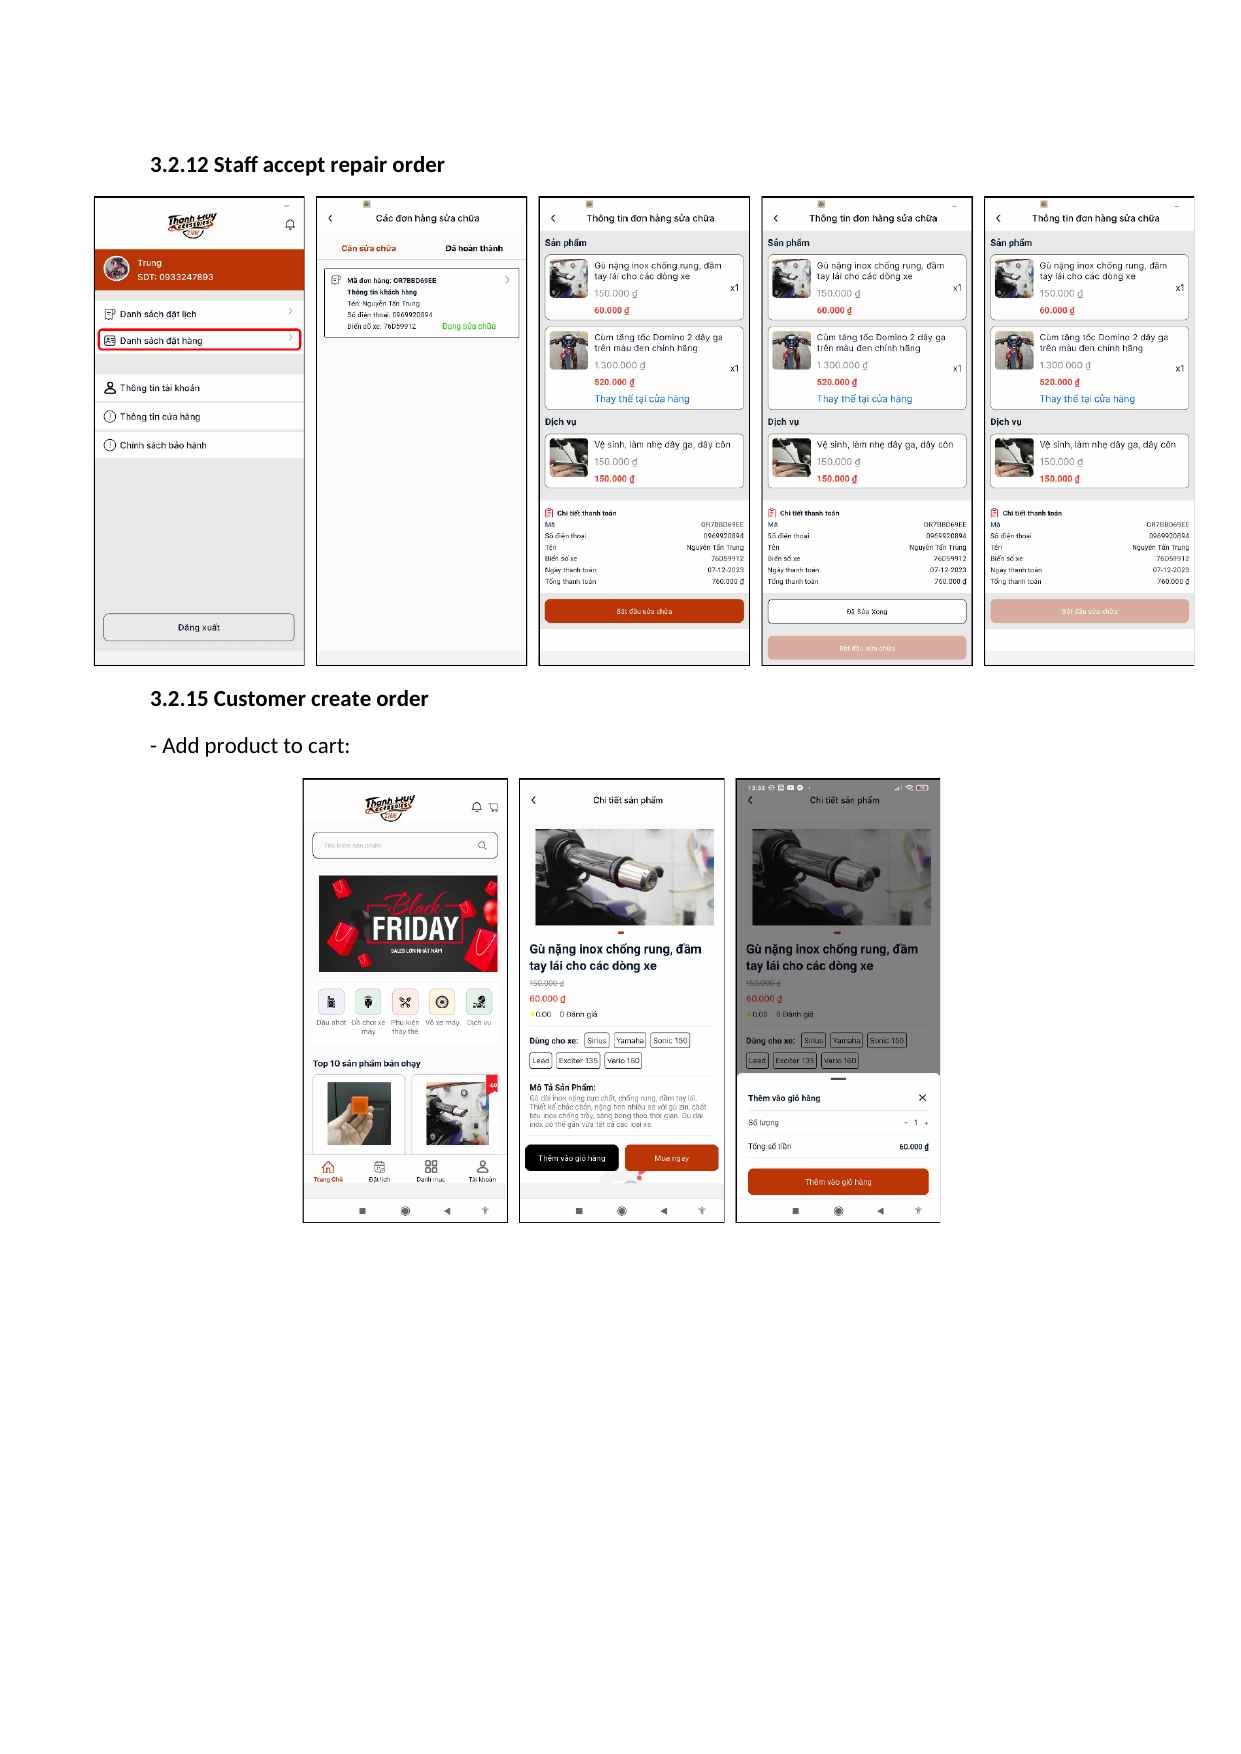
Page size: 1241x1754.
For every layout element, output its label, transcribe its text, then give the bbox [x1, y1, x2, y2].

picture [302, 778, 940, 1223]
text 3.2.15 Customer create order [150, 684, 1093, 712]
text 3.2.12 Staff accept repair order [150, 150, 1093, 178]
picture [93, 196, 1195, 666]
text - Add product to cart: [150, 731, 1093, 759]
